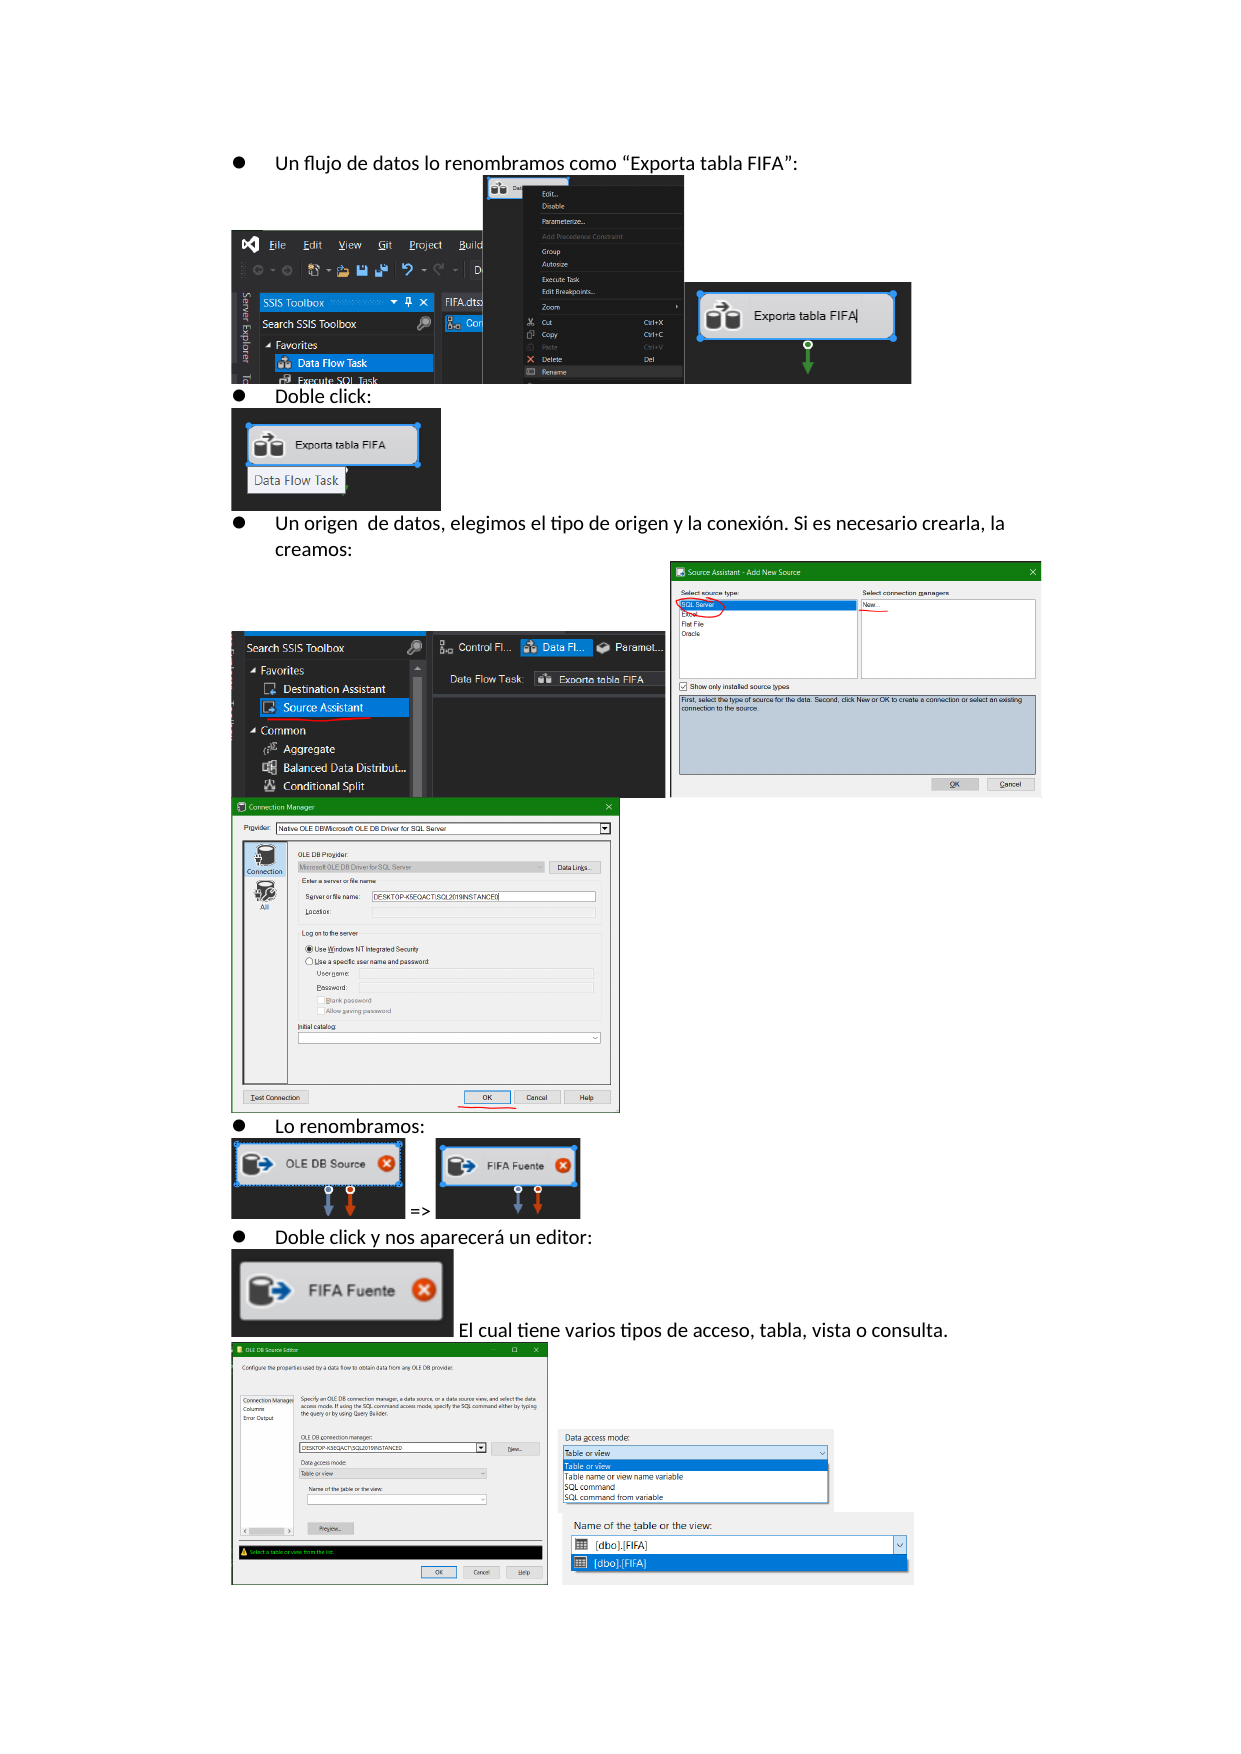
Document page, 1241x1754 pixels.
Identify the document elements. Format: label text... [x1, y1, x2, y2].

picture [231, 1138, 406, 1219]
picture [435, 1138, 581, 1219]
picture [231, 1342, 548, 1585]
list Un origen de datos, elegimos el tipo de origen y la conexión. Si es necesario crearla, la creamos: [231, 511, 1053, 561]
list Lo renombramos: [231, 1113, 1053, 1138]
picture [231, 631, 666, 1113]
list Doble click: [231, 383, 1053, 409]
picture [231, 408, 441, 511]
picture [670, 561, 1042, 798]
list Doble click y nos aparecerá un editor: [231, 1224, 1053, 1249]
picture [231, 1249, 454, 1337]
picture [557, 1429, 914, 1585]
list Un flujo de datos lo renombramos como “Exporta tabla FIFA”: [231, 150, 1053, 175]
picture [231, 175, 912, 384]
